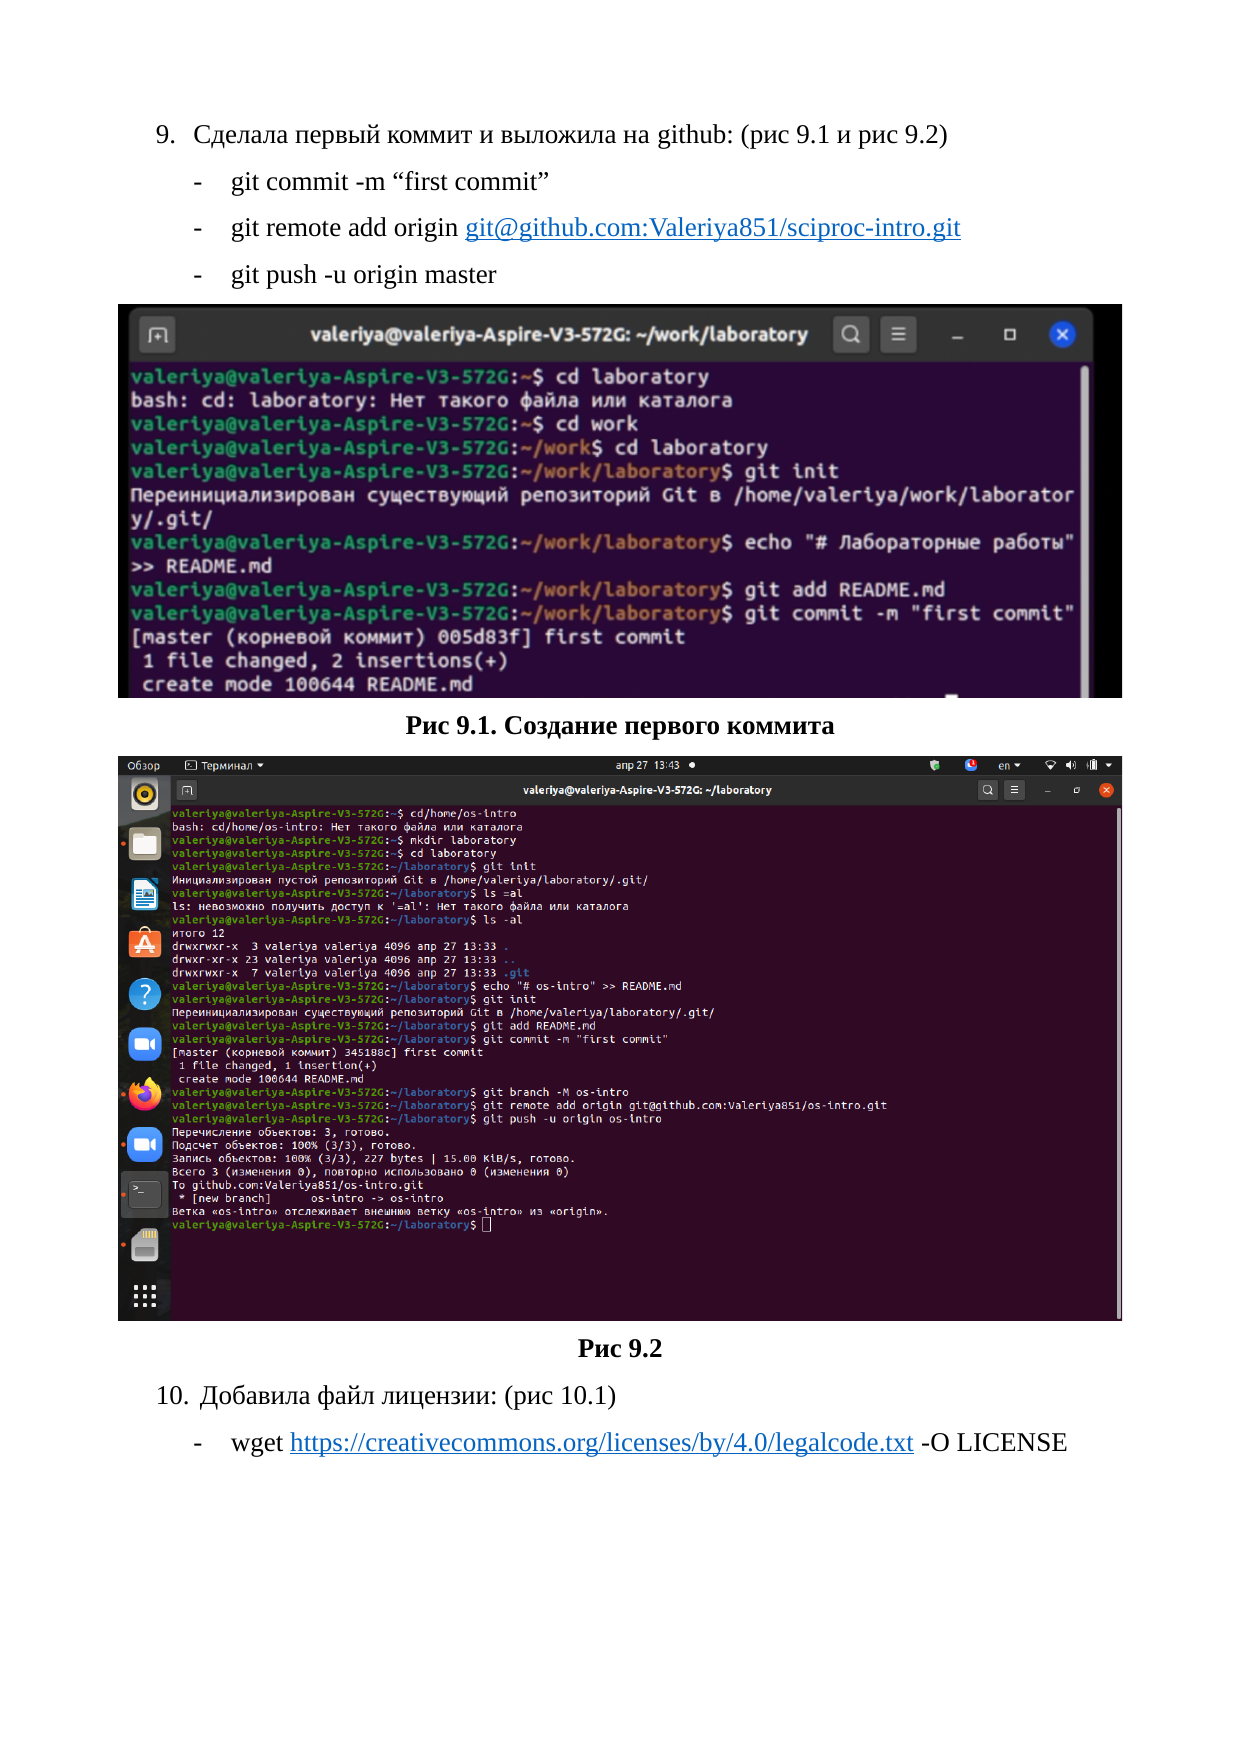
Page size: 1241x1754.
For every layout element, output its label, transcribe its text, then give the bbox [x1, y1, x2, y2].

picture [118, 756, 1123, 1321]
list git push -u origin master [193, 258, 1122, 289]
list git remote add origin git@github.com:Valeriya851/sciproc-intro.git [193, 211, 1122, 243]
list wget https://creativecommons.org/licenses/by/4.0/legalcode.txt -O LICENSE [193, 1426, 1122, 1457]
text Рис 9.2 [118, 1332, 1122, 1364]
list git commit -m “first commit” [193, 165, 1122, 196]
picture [118, 304, 1123, 698]
text Рис 9.1. Создание первого коммита [118, 709, 1122, 741]
list Сделала первый коммит и выложила на github: (рис 9.1 и рис 9.2) [156, 118, 1122, 149]
list Добавила файл лицензии: (рис 10.1) [156, 1379, 1122, 1410]
